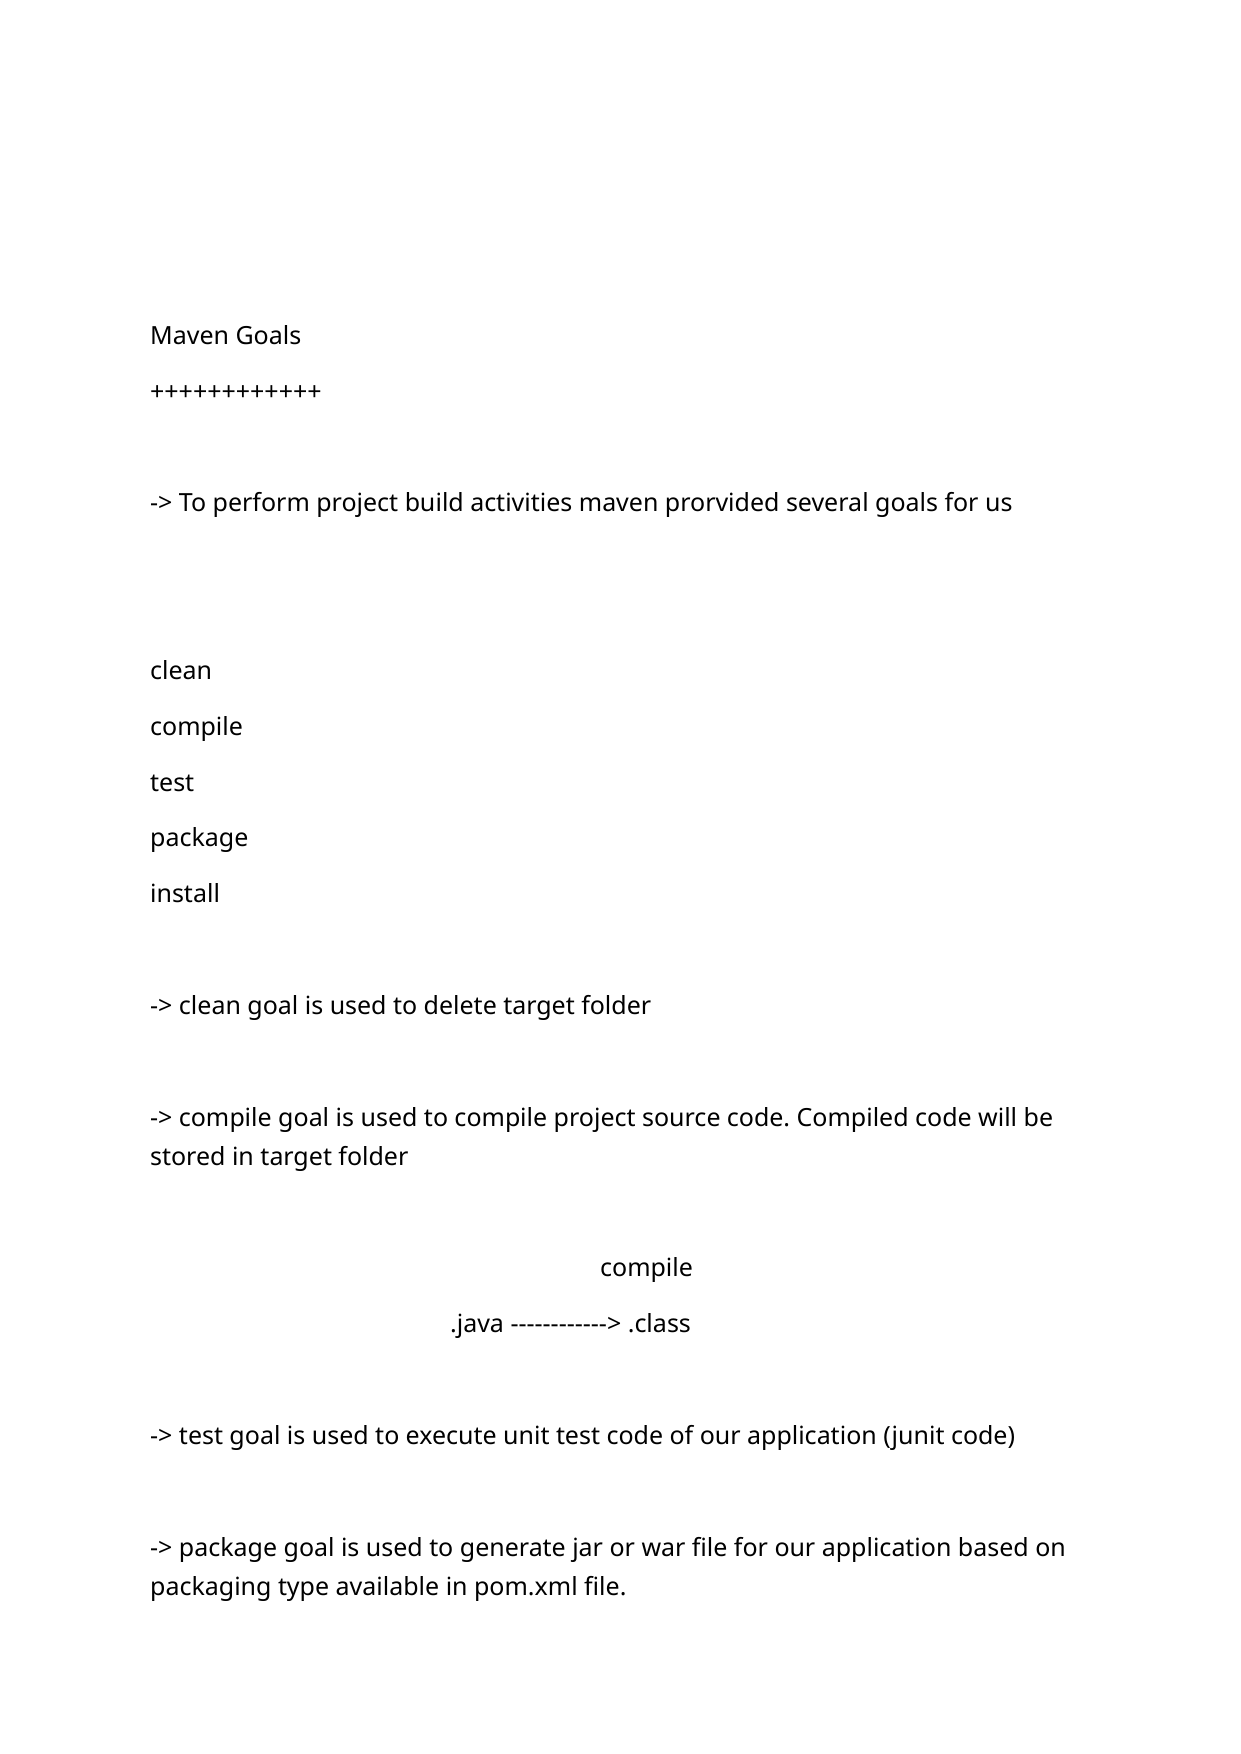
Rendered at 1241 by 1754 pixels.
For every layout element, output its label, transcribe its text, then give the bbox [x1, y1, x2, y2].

text ++++++++++++ [150, 373, 1090, 407]
text test [150, 764, 1090, 798]
text compile [150, 708, 1090, 742]
text install [150, 876, 1090, 910]
text -> test goal is used to execute unit test code of our application (junit code) [150, 1417, 1090, 1452]
text .java ------------> .class [150, 1306, 1090, 1340]
text -> To perform project build activities maven prorvided several goals for us [150, 485, 1090, 519]
text Maven Goals [150, 317, 1090, 352]
text -> package goal is used to generate jar or war file for our application based on packaging type available in pom.xml file. [150, 1529, 1090, 1602]
text package [150, 820, 1090, 854]
text -> compile goal is used to compile project source code. Compiled code will be stored in target folder [150, 1099, 1090, 1172]
text -> clean goal is used to delete target folder [150, 987, 1090, 1022]
text compile [150, 1250, 1090, 1284]
text clean [150, 652, 1090, 687]
